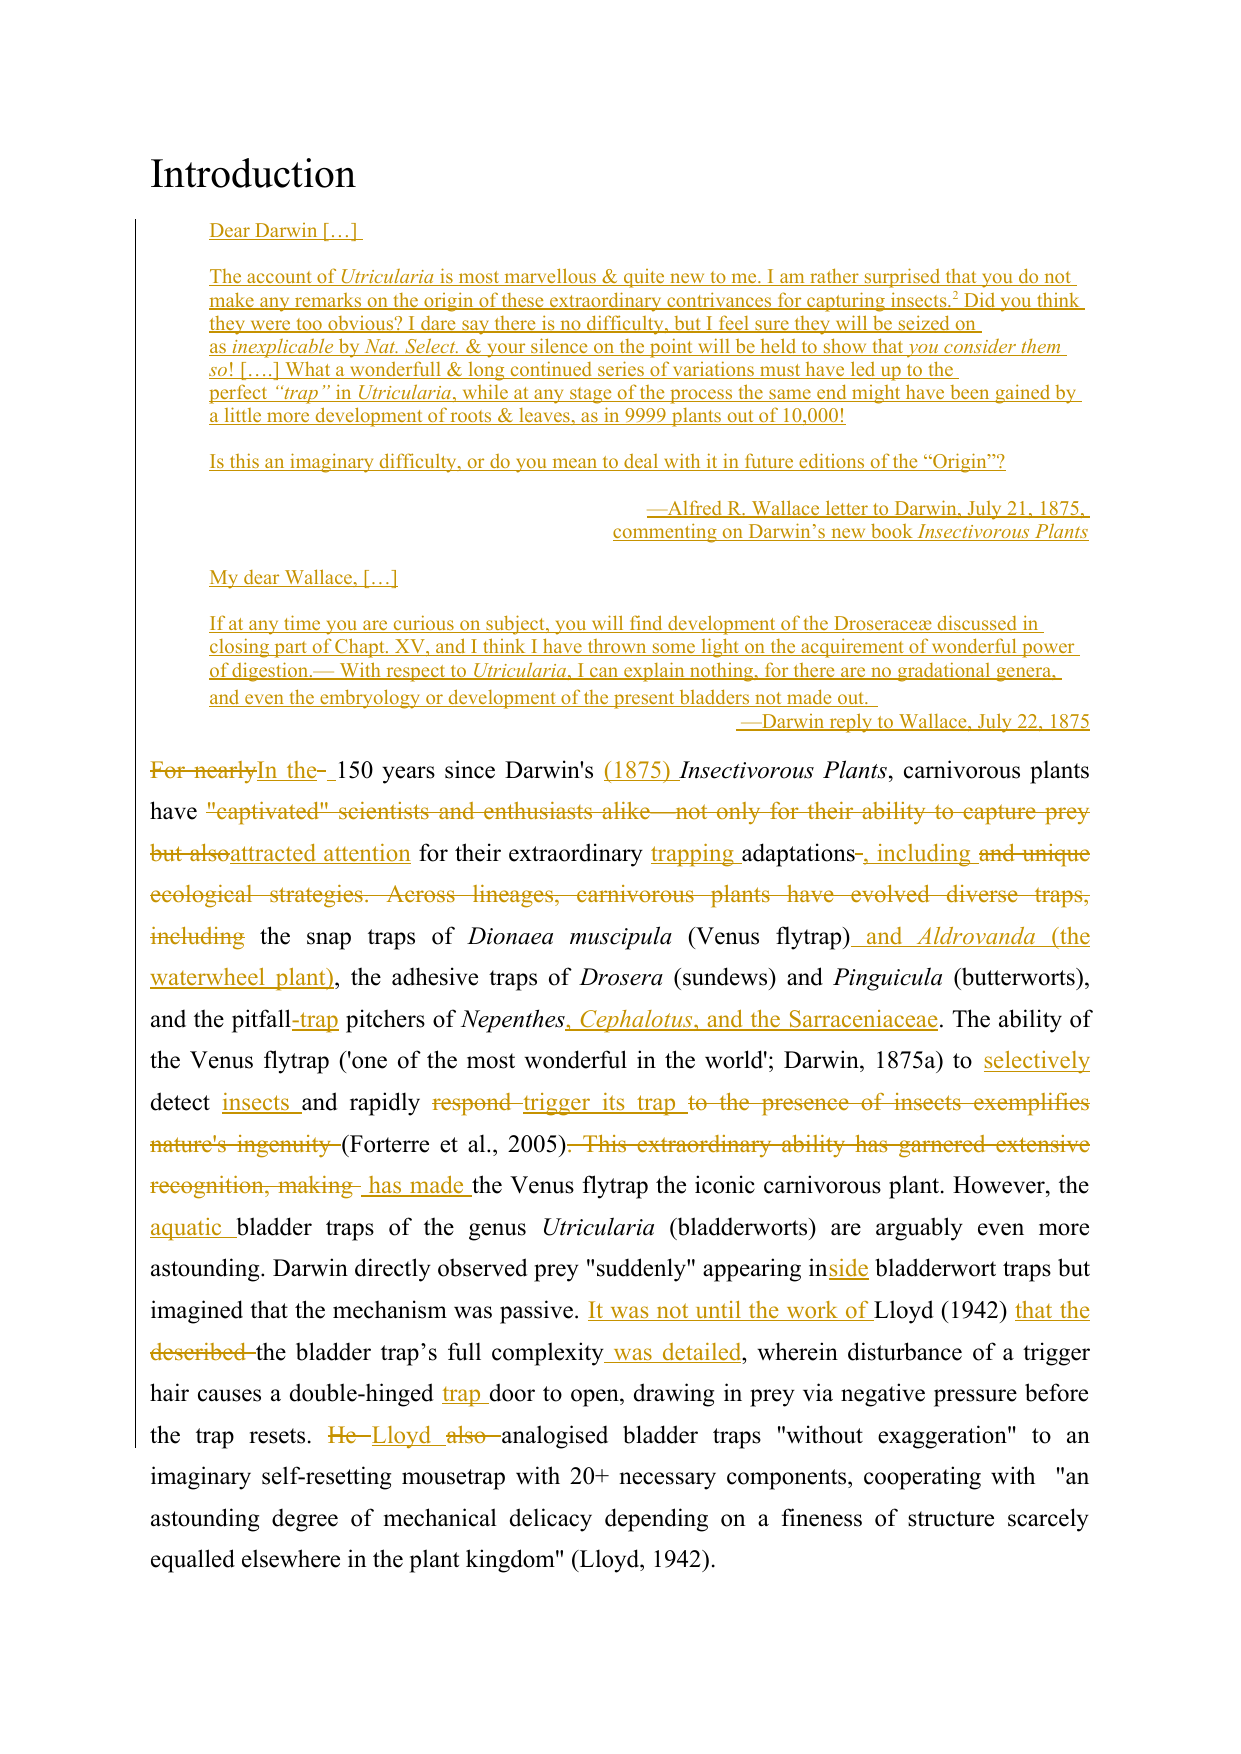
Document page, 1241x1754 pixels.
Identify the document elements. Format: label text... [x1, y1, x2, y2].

text 150 years since Darwin's Insectivorous Plants, carnivorous plants have for their extraordinary adaptations the snap traps of Dionaea muscipula (Venus flytrap), the adhesive traps of Drosera (sundews) and Pinguicula (butterworts), and the pitfall pitchers of Nepenthes. The ability of the Venus flytrap ('one of the most wonderful in the world'; Darwin, 1875a) to detect and rapidly (Forterre et al., 2005)the Venus flytrap the iconic carnivorous plant. However, the bladder traps of the genus Utricularia (bladderworts) are arguably even more astounding. Darwin directly observed prey "suddenly" appearing in bladderwort traps but imagined that the mechanism was passive. Lloyd (1942) the bladder trap’s full complexity, wherein disturbance of a trigger hair causes a double-hinged door to open, drawing in prey via negative pressure before the trap resets. analogised bladder traps "without exaggeration" to an imaginary self-resetting mousetrap with 20+ necessary components, cooperating with "an astounding degree of mechanical delicacy depending on a fineness of structure scarcely equalled elsewhere in the plant kingdom" (Lloyd, 1942). [150, 896, 1090, 1573]
text Introduction [150, 150, 1090, 196]
text 150 years since Darwin's Insectivorous Plants, carnivorous plants have for their extraordinary adaptations the snap traps of Dionaea muscipula (Venus flytrap), the adhesive traps of Drosera (sundews) and Pinguicula (butterworts), and the pitfall pitchers of Nepenthes. The ability of the Venus flytrap ('one of the most wonderful in the world'; Darwin, 1875a) to detect and rapidly (Forterre et al., 2005)the Venus flytrap the iconic carnivorous plant. However, the bladder traps of the genus Utricularia (bladderworts) are arguably even more astounding. Darwin directly observed prey "suddenly" appearing in bladderwort traps but imagined that the mechanism was passive. Lloyd (1942) the bladder trap’s full complexity, wherein disturbance of a trigger hair causes a double-hinged door to open, drawing in prey via negative pressure before the trap resets. analogised bladder traps "without exaggeration" to an imaginary self-resetting mousetrap with 20+ necessary components, cooperating with "an astounding degree of mechanical delicacy depending on a fineness of structure scarcely equalled elsewhere in the plant kingdom" (Lloyd, 1942). [150, 756, 1090, 895]
